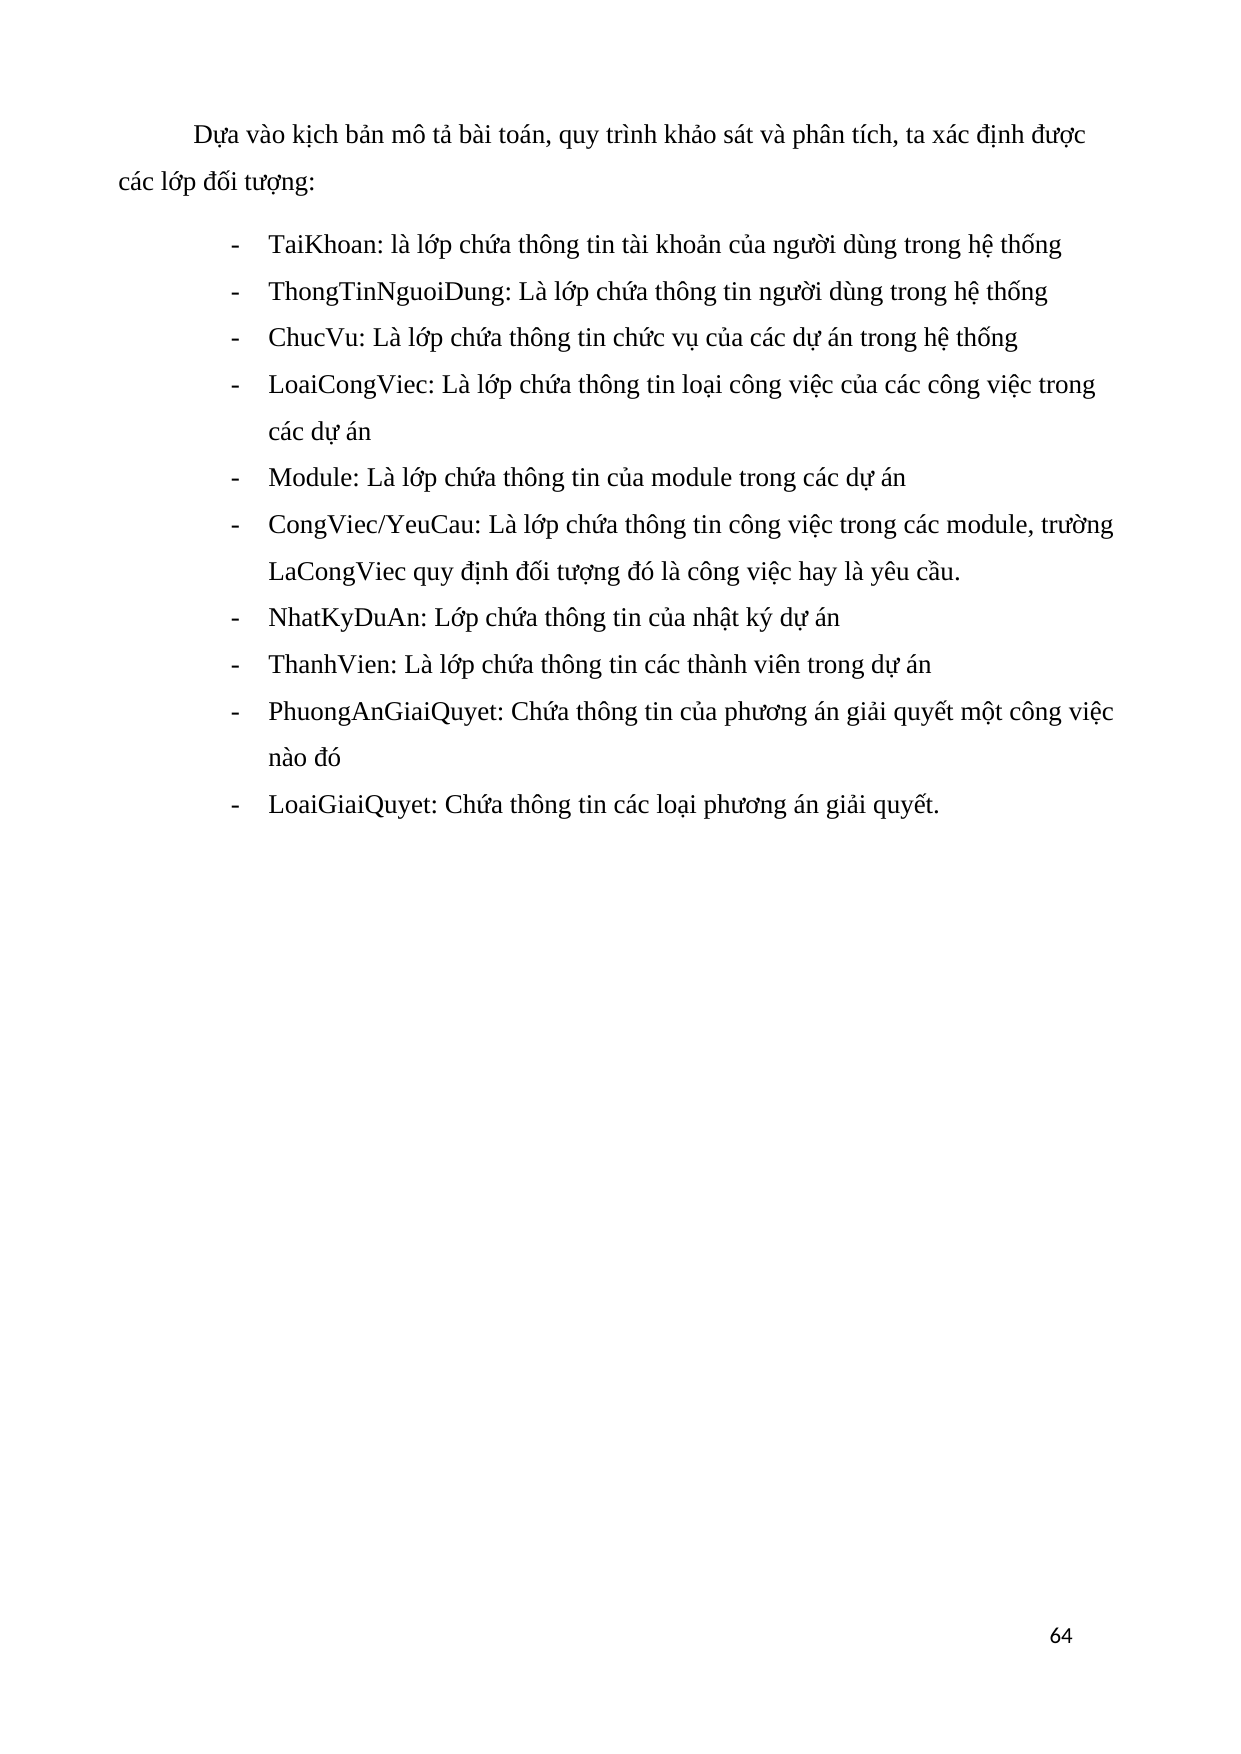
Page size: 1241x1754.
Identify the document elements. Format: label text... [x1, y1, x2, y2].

text Dựa vào kịch bản mô tả bài toán, quy trình khảo sát và phân tích, ta xác định được các lớp đối tượng: [118, 118, 1122, 196]
list Module: Là lớp chứa thông tin của module trong các dự án [231, 461, 1122, 493]
list ChucVu: Là lớp chứa thông tin chức vụ của các dự án trong hệ thống [231, 321, 1122, 353]
list TaiKhoan: là lớp chứa thông tin tài khoản của người dùng trong hệ thống [231, 228, 1122, 259]
list LoaiGiaiQuyet: Chứa thông tin các loại phương án giải quyết. [231, 788, 1122, 819]
list ThanhVien: Là lớp chứa thông tin các thành viên trong dự án [231, 648, 1122, 679]
list LoaiCongViec: Là lớp chứa thông tin loại công việc của các công việc trong các dự án [231, 368, 1122, 446]
list CongViec/YeuCau: Là lớp chứa thông tin công việc trong các module, trường LaCongViec quy định đối tượng đó là công việc hay là yêu cầu. [231, 508, 1122, 586]
list NhatKyDuAn: Lớp chứa thông tin của nhật ký dự án [231, 601, 1122, 633]
list PhuongAnGiaiQuyet: Chứa thông tin của phương án giải quyết một công việc nào đó [231, 695, 1122, 773]
list ThongTinNguoiDung: Là lớp chứa thông tin người dùng trong hệ thống [231, 275, 1122, 306]
